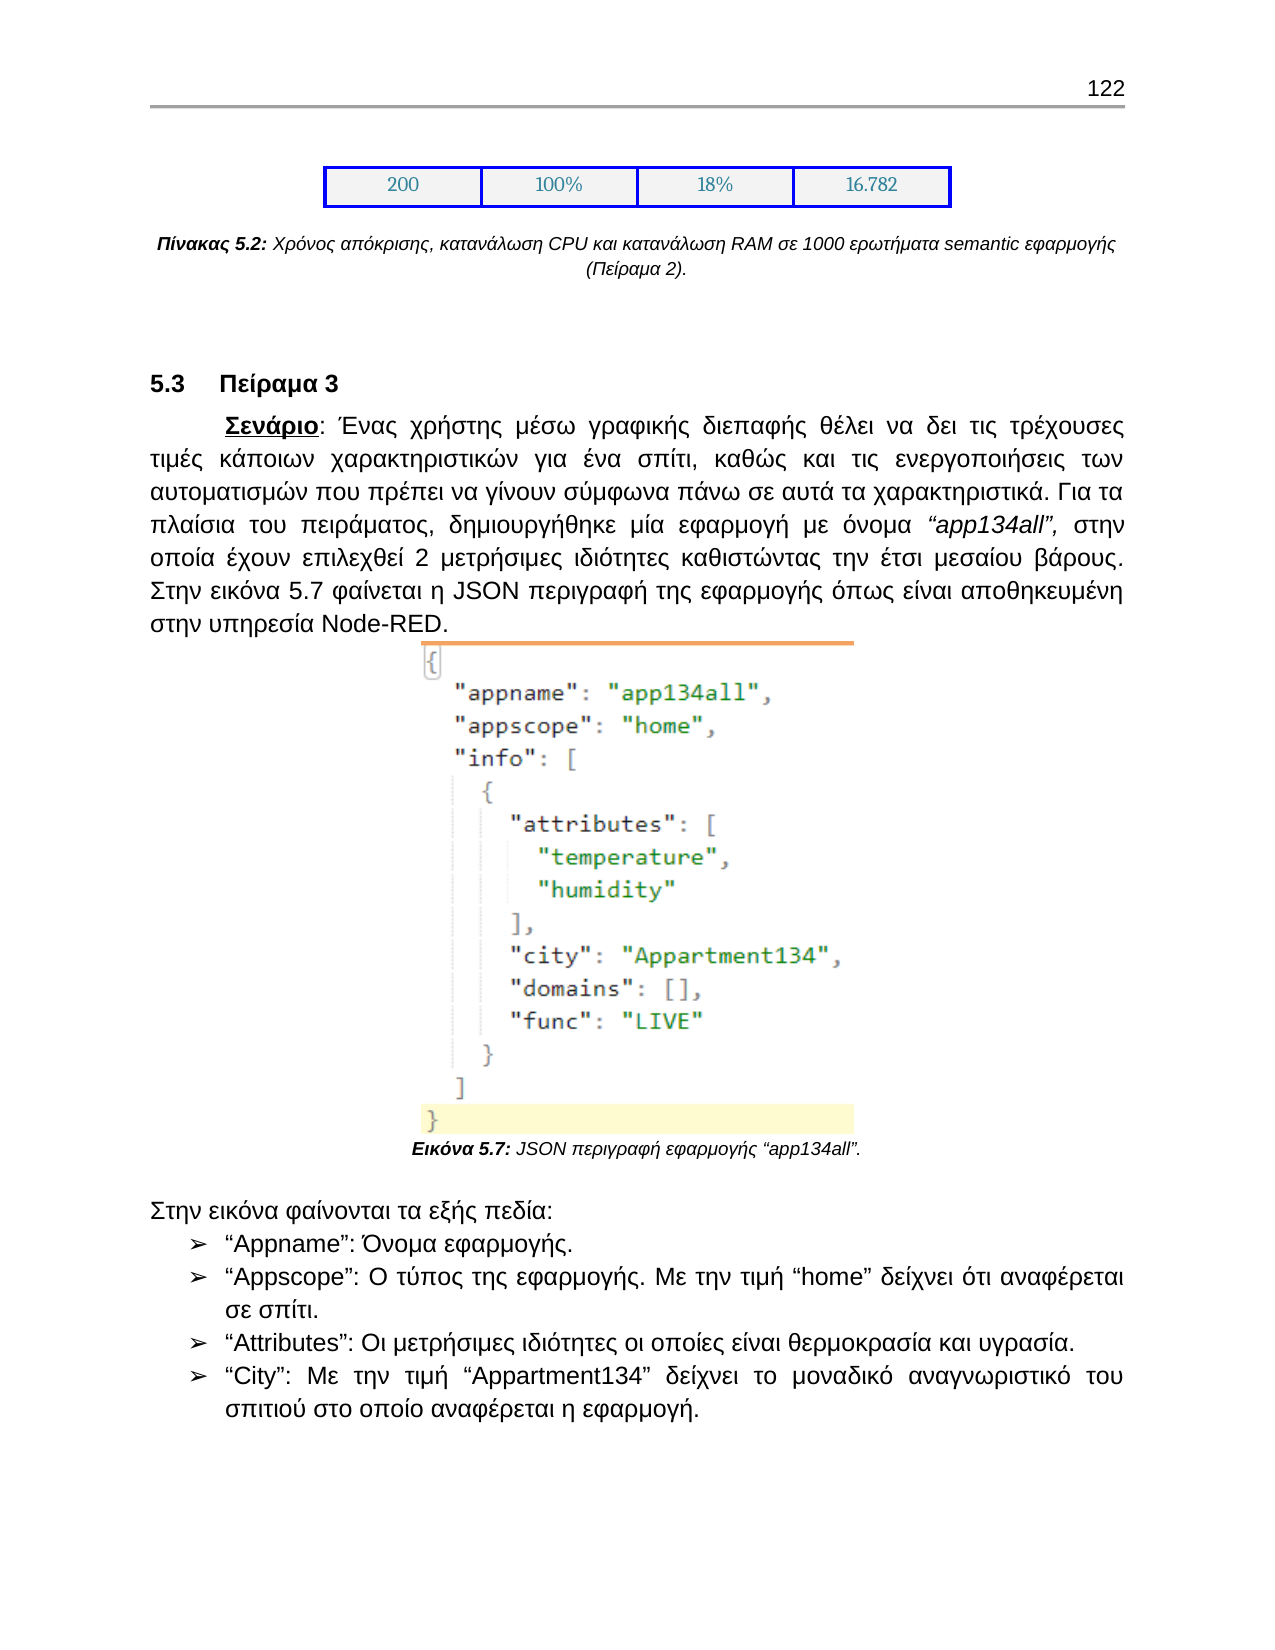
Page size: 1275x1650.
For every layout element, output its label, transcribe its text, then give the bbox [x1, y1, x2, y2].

table_cell 100% [483, 169, 636, 205]
subtitle 5.3 Πείραμα 3 [150, 369, 1125, 398]
list “Attributes”: Οι μετρήσιμες ιδιότητες οι οποίες είναι θερμοκρασία και υγρασία. [187, 1328, 1125, 1357]
picture [421, 641, 854, 1134]
text Πίνακας 5.2: Χρόνος απόκρισης, κατανάλωση CPU και κατανάλωση RAM σε 1000 ερωτήματα semantic εφαρμογής (Πείραμα 2). [150, 233, 1125, 279]
table_cell 200 [327, 169, 480, 205]
text Σενάριο: Ένας χρήστης μέσω γραφικής διεπαφής θέλει να δει τις τρέχουσες τιμές κάποιων χαρακτηριστικών για ένα σπίτι, καθώς και τις ενεργοποιήσεις των αυτοματισμών που πρέπει να γίνουν σύμφωνα πάνω σε αυτά τα χαρακτηριστικά. Για τα πλαίσια του πειράματος, δημιουργήθηκε μία εφαρμογή με όνομα “app134all”, στην οποία έχουν επιλεχθεί 2 μετρήσιμες ιδιότητες καθιστώντας την έτσι μεσαίου βάρους. Στην εικόνα 5.7 φαίνεται η JSON περιγραφή της εφαρμογής όπως είναι αποθηκευμένη στην υπηρεσία Node-RED. [150, 411, 1125, 638]
text Στην εικόνα φαίνονται τα εξής πεδία: [150, 1196, 1125, 1224]
list “City”: Με την τιμή “Appartment134” δείχνει το μοναδικό αναγνωριστικό του σπιτιού στο οποίο αναφέρεται η εφαρμογή. [187, 1361, 1125, 1423]
table_cell 18% [639, 169, 792, 205]
list “Appscope”: Ο τύπος της εφαρμογής. Με την τιμή “home” δείχνει ότι αναφέρεται σε σπίτι. [187, 1262, 1125, 1323]
table_cell 16.782 [795, 169, 948, 205]
text Εικόνα 5.7: JSON περιγραφή εφαρμογής “app134all”. [150, 1138, 1125, 1159]
list “Appname”: Όνομα εφαρμογής. [187, 1229, 1125, 1257]
